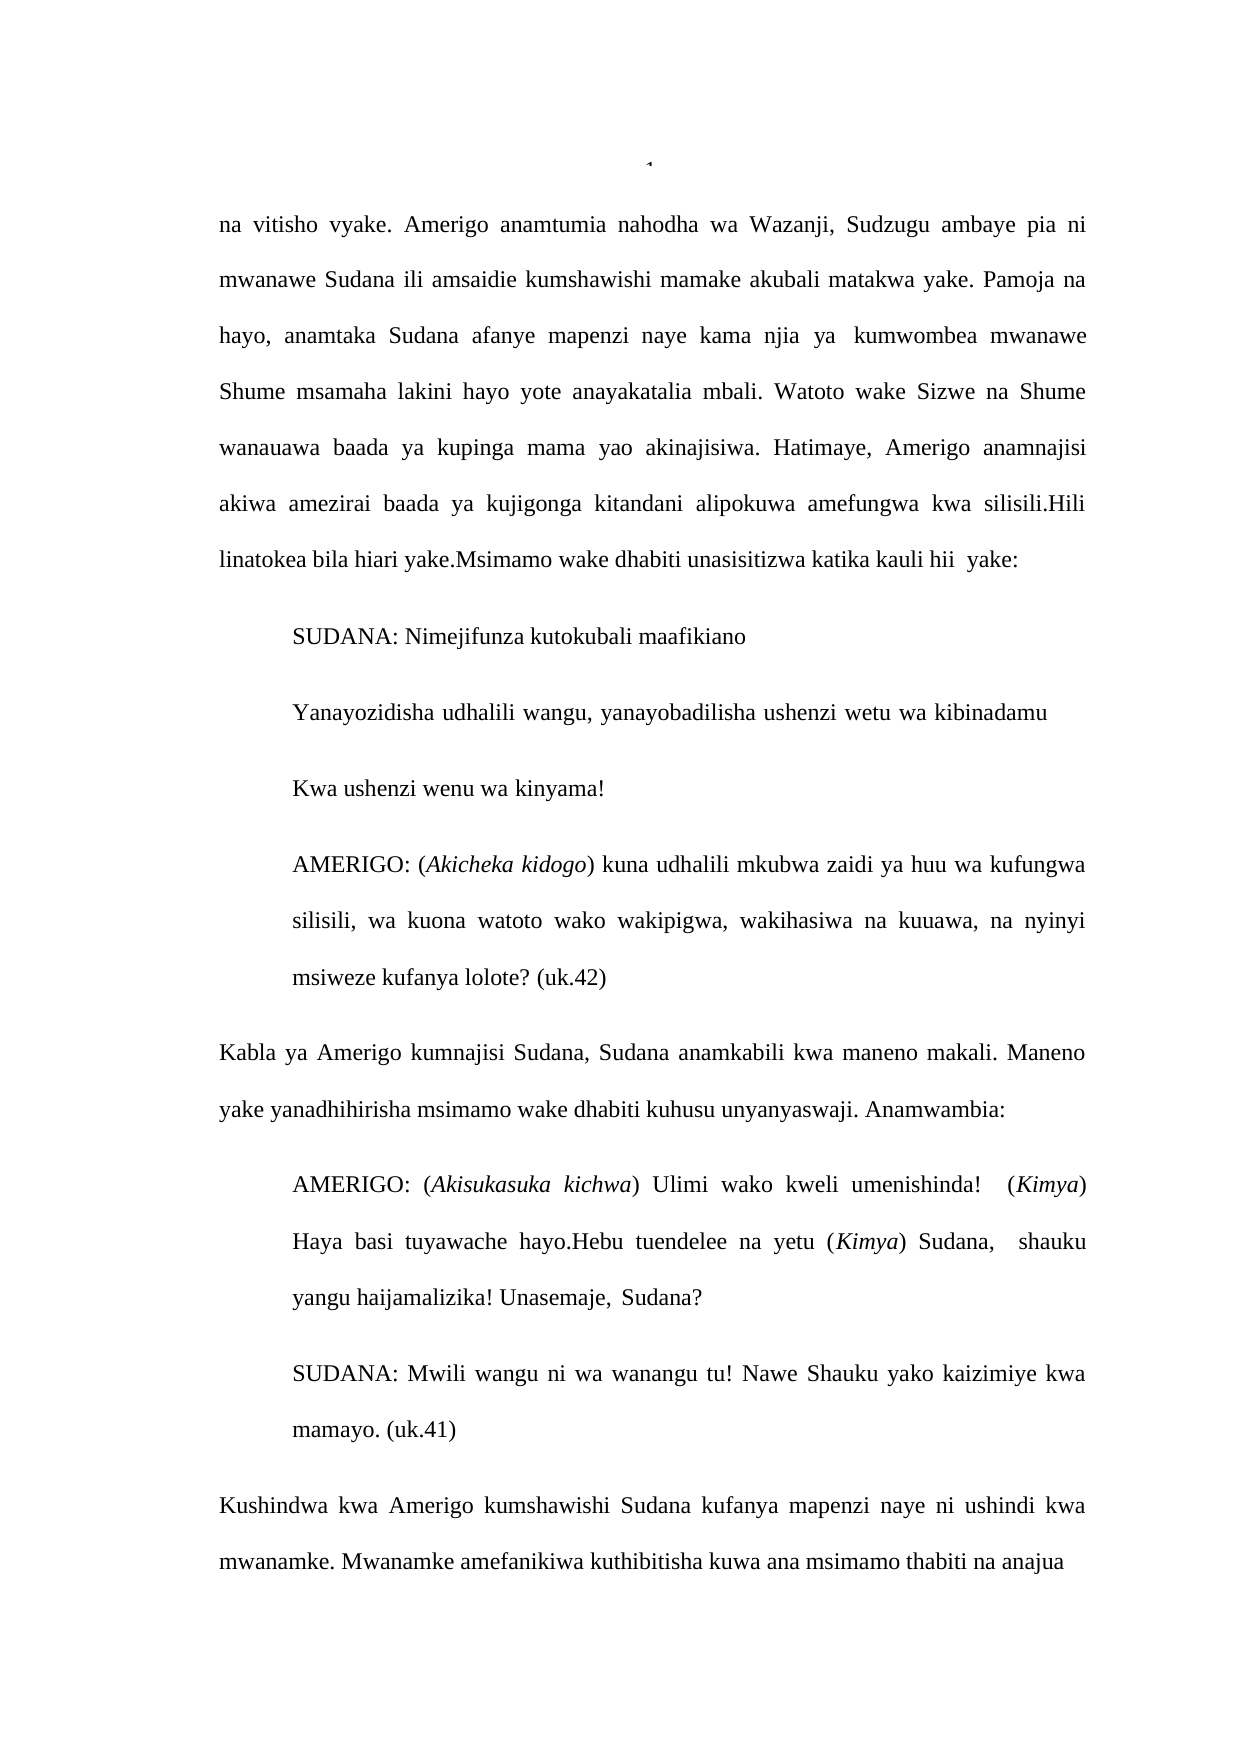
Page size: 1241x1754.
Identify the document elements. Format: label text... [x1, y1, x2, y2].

text AMERIGO: (Akisukasuka kichwa) Ulimi wako kweli umenishinda! (Kimya) Haya basi tuyawache hayo.Hebu tuendelee na yetu (Kimya) Sudana, shauku yangu haijamalizika! Unasemaje, Sudana? [292, 1170, 1087, 1311]
text SUDANA: Nimejifunza kutokubali maafikiano [292, 622, 1134, 649]
text Yanayozidisha udhalili wangu, yanayobadilisha ushenzi wetu wa kibinadamu Kwa ushenzi wenu wa kinyama! [292, 698, 1048, 802]
text Kabla ya Amerigo kumnajisi Sudana, Sudana anamkabili kwa maneno makali. Maneno yake yanadhihirisha msimamo wake dhabiti kuhusu unyanyaswaji. Anamwambia: [219, 1038, 1086, 1122]
text SUDANA: Mwili wangu ni wa wanangu tu! Nawe Shauku yako kaizimiye kwa mamayo. (uk.41) [292, 1359, 1087, 1443]
text na vitisho vyake. Amerigo anamtumia nahodha wa Wazanji, Sudzugu ambaye pia ni mwanawe Sudana ili amsaidie kumshawishi mamake akubali matakwa yake. Pamoja na hayo, anamtaka Sudana afanye mapenzi naye kama njia ya kumwombea mwanawe Shume msamaha lakini hayo yote anayakatalia mbali. Watoto wake Sizwe na Shume wanauawa baada ya kupinga mama yao akinajisiwa. Hatimaye, Amerigo anamnajisi akiwa amezirai baada ya kujigonga kitandani alipokuwa amefungwa kwa silisili.Hili linatokea bila hiari yake.Msimamo wake dhabiti unasisitizwa katika kauli hii yake: [219, 209, 1087, 573]
text AMERIGO: (Akicheka kidogo) kuna udhalili mkubwa zaidi ya huu wa kufungwa silisili, wa kuona watoto wako wakipigwa, wakihasiwa na kuuawa, na nyinyi msiweze kufanya lolote? (uk.42) [292, 850, 1087, 990]
text Kushindwa kwa Amerigo kumshawishi Sudana kufanya mapenzi naye ni ushindi kwa mwanamke. Mwanamke amefanikiwa kuthibitisha kuwa ana msimamo thabiti na anajua [219, 1491, 1087, 1575]
